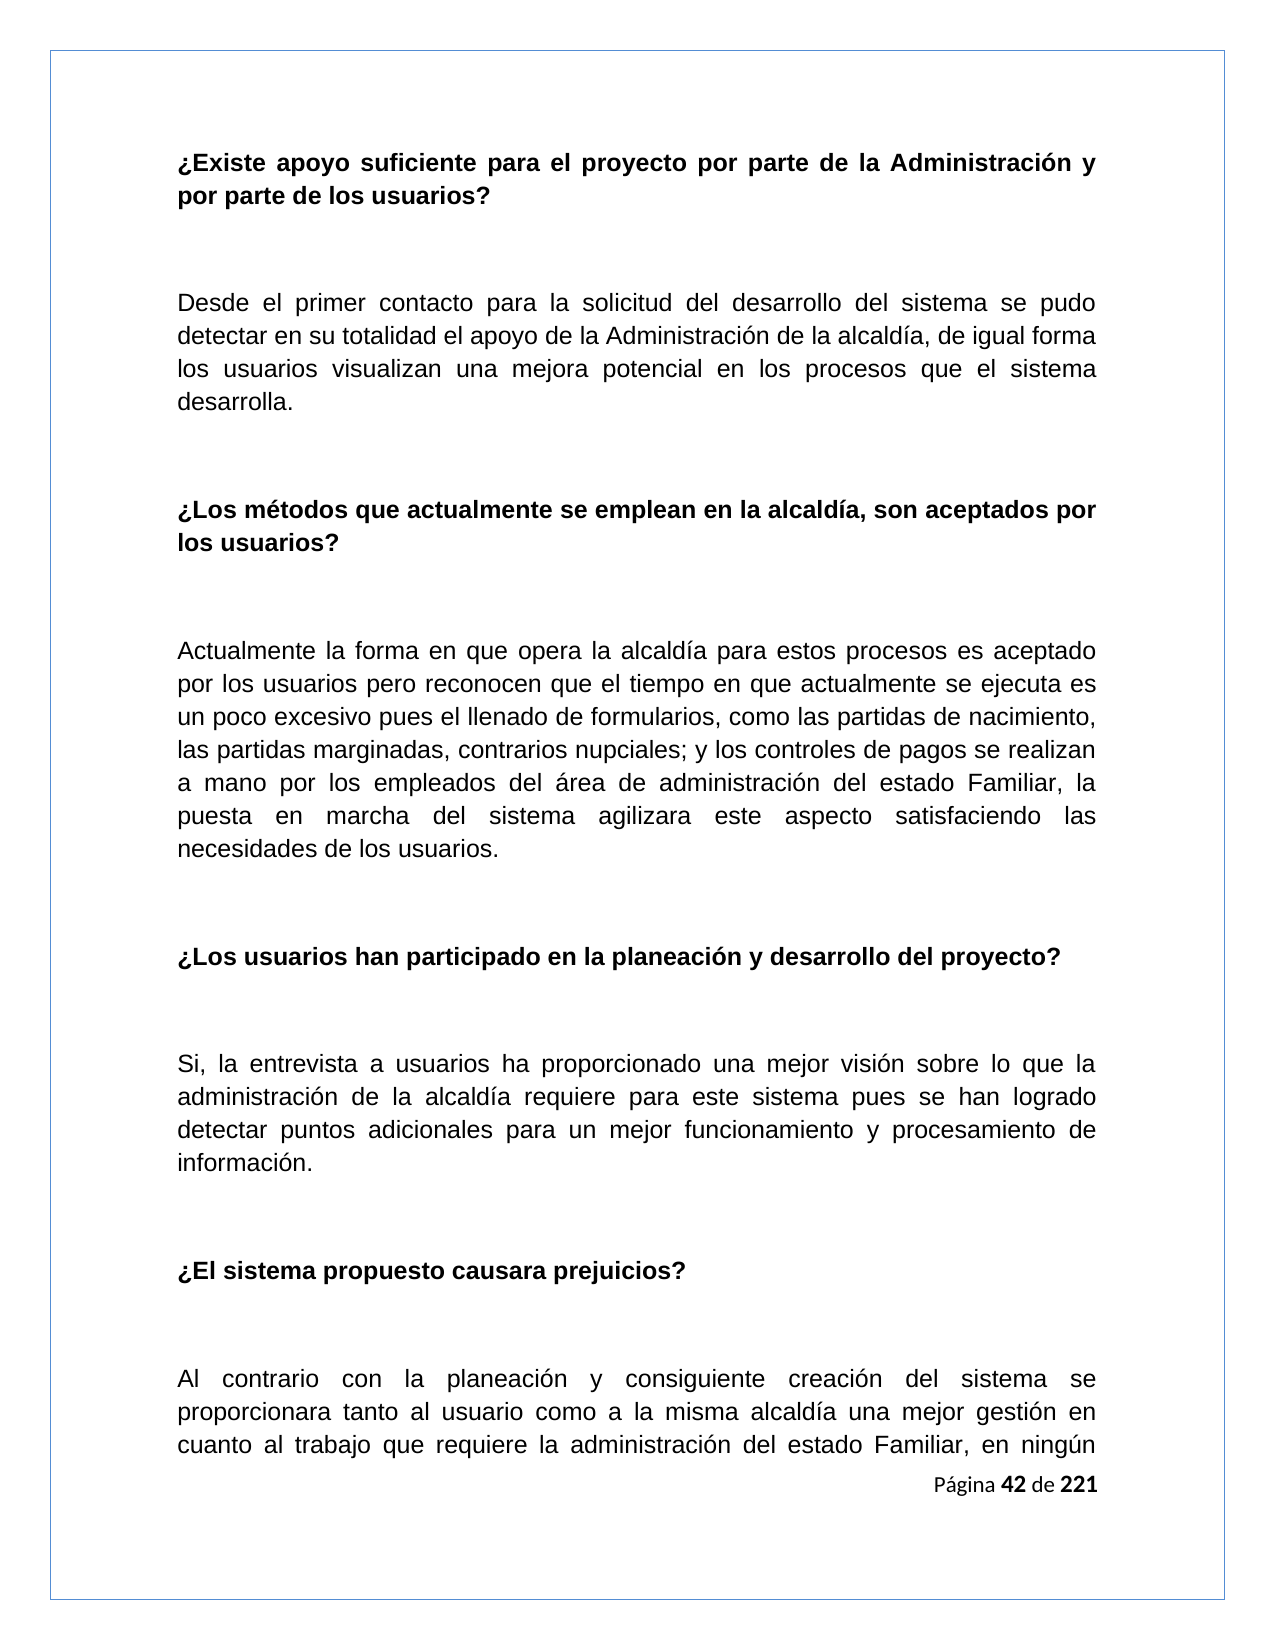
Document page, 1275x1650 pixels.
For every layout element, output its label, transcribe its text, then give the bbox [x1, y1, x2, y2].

text ¿Los métodos que actualmente se emplean en la alcaldía, son aceptados por los usuarios? [177, 495, 1098, 557]
text ¿Existe apoyo suficiente para el proyecto por parte de la Administración y por parte de los usuarios? [177, 148, 1098, 209]
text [177, 1364, 1098, 1459]
text Desde el primer contacto para la solicitud del desarrollo del sistema se pudo detectar en su totalidad el apoyo de la Administración de la alcaldía, de igual forma los usuarios visualizan una mejora potencial en los procesos que el sistema desarrolla. [177, 288, 1098, 416]
text ¿El sistema propuesto causara prejuicios? [177, 1256, 1098, 1285]
text Si, la entrevista a usuarios ha proporcionado una mejor visión sobre lo que la administración de la alcaldía requiere para este sistema pues se han logrado detectar puntos adicionales para un mejor funcionamiento y procesamiento de información. [177, 1049, 1098, 1177]
text ¿Los usuarios han participado en la planeación y desarrollo del proyecto? [177, 942, 1098, 970]
text Actualmente la forma en que opera la alcaldía para estos procesos es aceptado por los usuarios pero reconocen que el tiempo en que actualmente se ejecuta es un poco excesivo pues el llenado de formularios, como las partidas de nacimiento, las partidas marginadas, contrarios nupciales; y los controles de pagos se realizan a mano por los empleados del área de administración del estado Familiar, la puesta en marcha del sistema agilizara este aspecto satisfaciendo las necesidades de los usuarios. [177, 636, 1098, 863]
